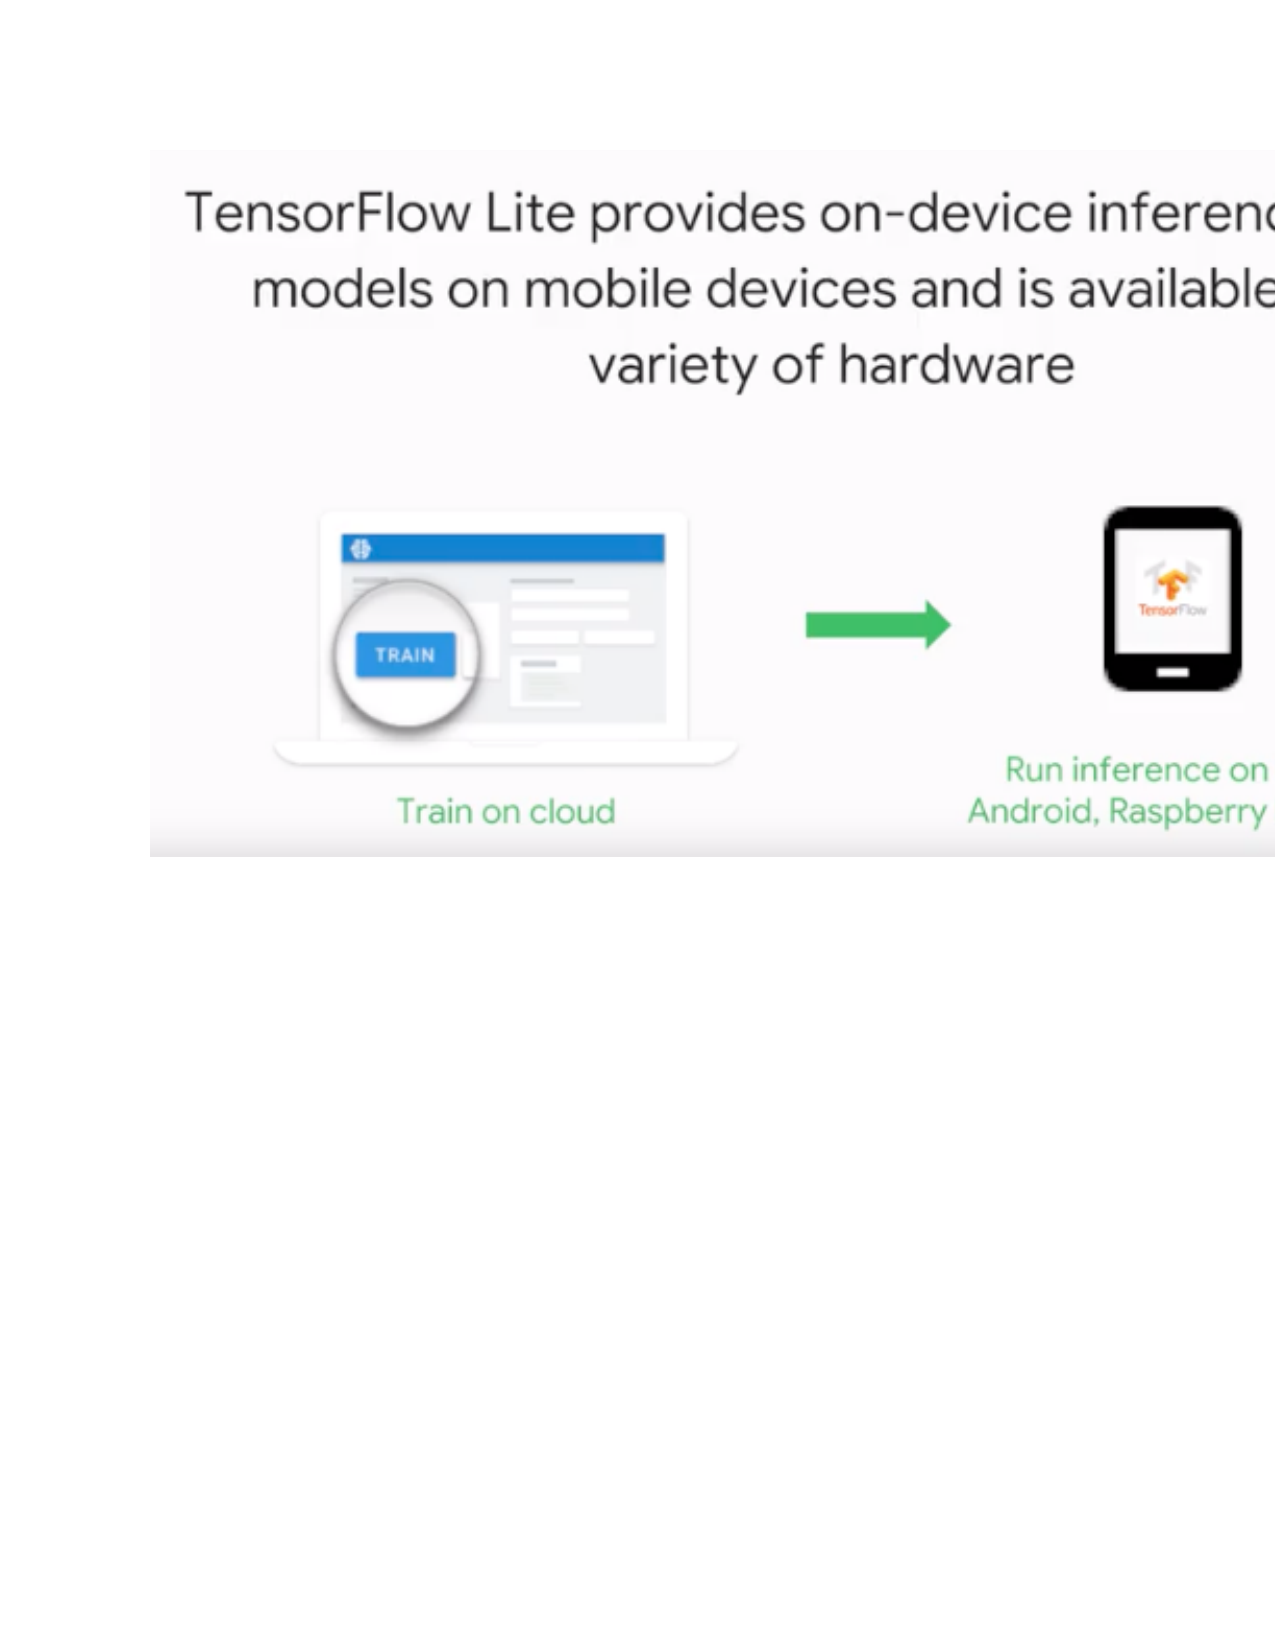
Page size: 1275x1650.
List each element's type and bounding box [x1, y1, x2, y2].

picture [150, 150, 1275, 857]
